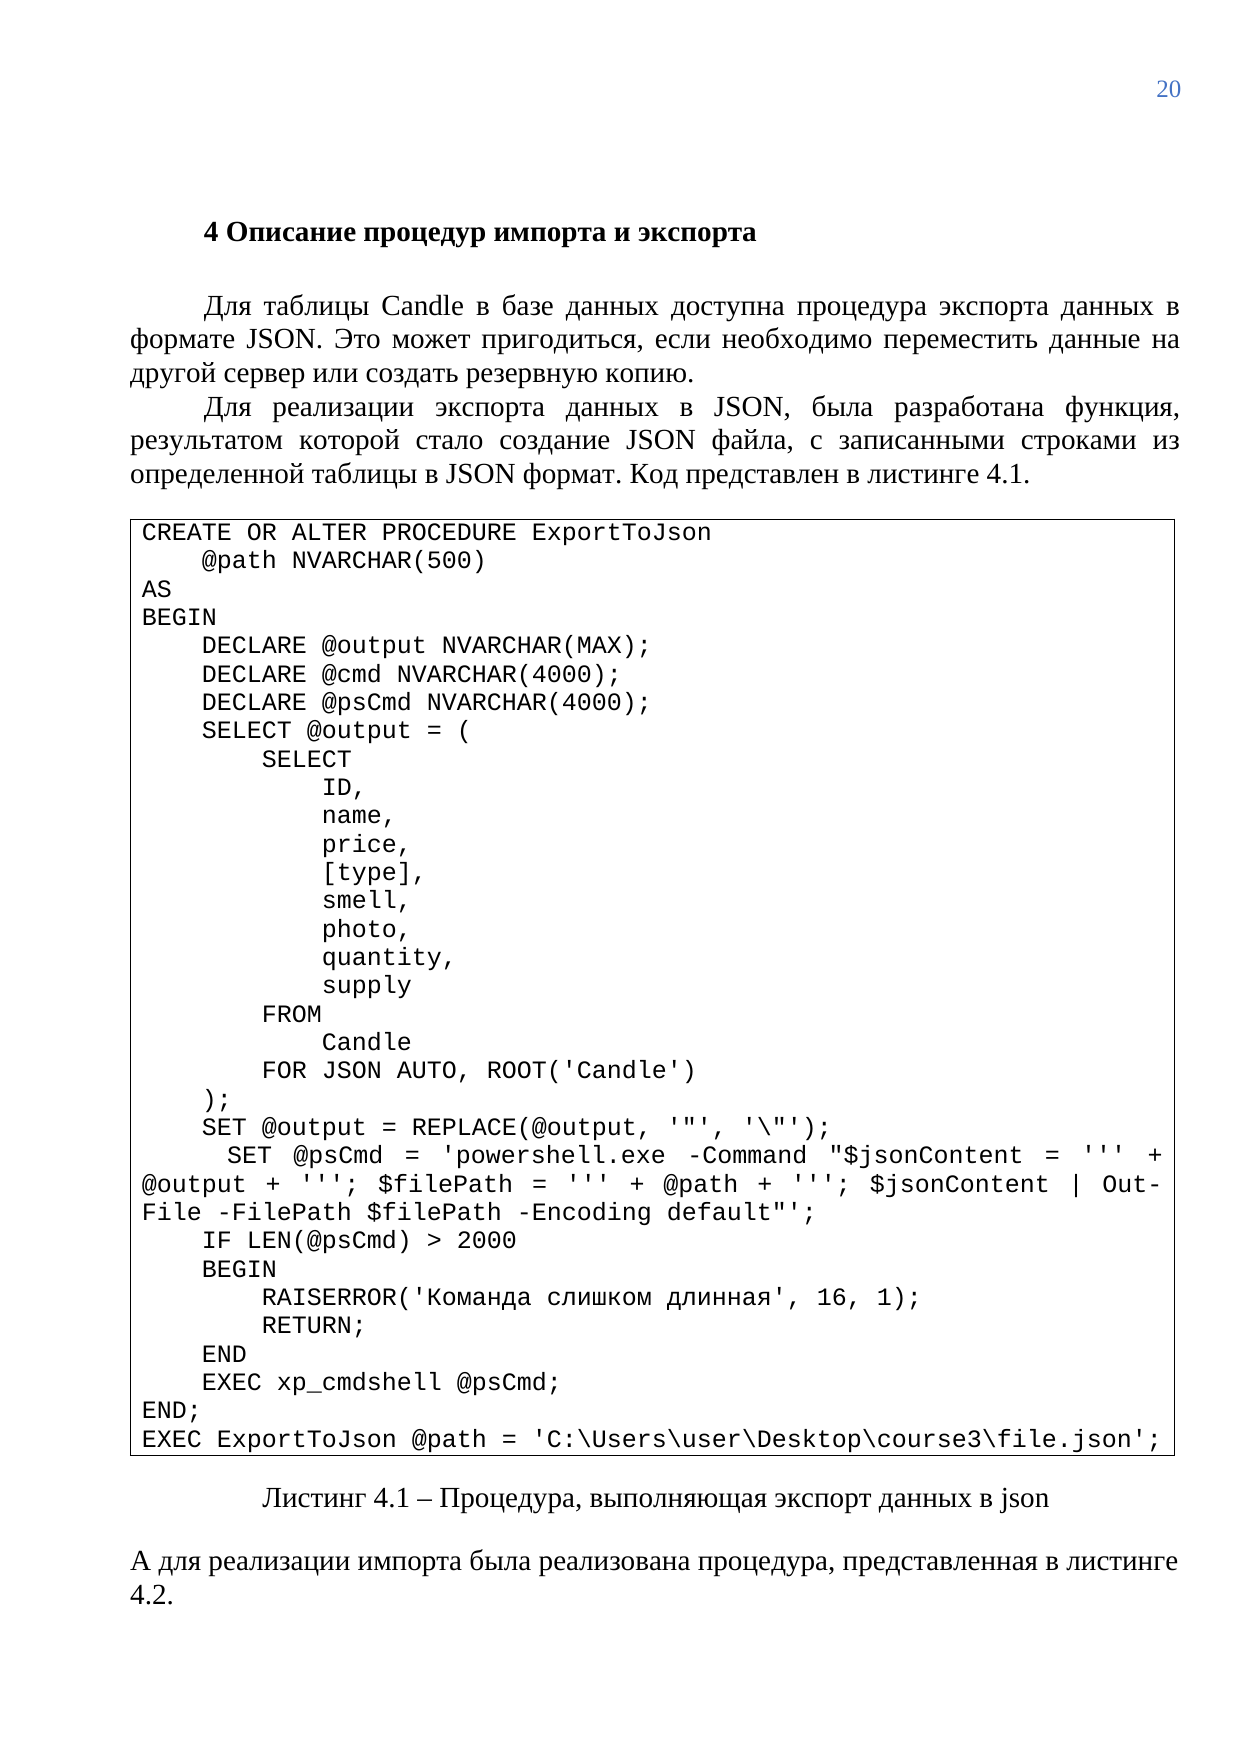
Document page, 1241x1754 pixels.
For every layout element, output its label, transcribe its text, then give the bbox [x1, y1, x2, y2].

text Для реализации экспорта данных в JSON, была разработана функция, результатом которой стало создание JSON файла, с записанными строками из определенной таблицы в JSON формат. Код представлен в листинге 4.1. [130, 389, 1181, 489]
subtitle 4 Описание процедур импорта и экспорта [130, 214, 1181, 248]
text А для реализации импорта была реализована процедура, представленная в листинге 4.2. [130, 1543, 1181, 1610]
text Листинг 4.1 – Процедура, выполняющая экспорт данных в json [130, 1481, 1181, 1514]
table_header CREATE OR ALTER PROCEDURE ExportToJson @path NVARCHAR(500) AS BEGIN DECLARE @output NVARCHAR(MAX); DECLARE @cmd NVARCHAR(4000); DECLARE @psCmd NVARCHAR(4000); SELECT @output = ( SELECT ID, name, price, [type], smell, photo, quantity, supply FROM Candle FOR JSON AUTO, ROOT('Candle') ); SET @output = REPLACE(@output, '"', '\"'); SET @psCmd = 'powershell.exe -Command "$jsonContent = ''' + @output + '''; $filePath = ''' + @path + '''; $jsonContent | Out-File -FilePath $filePath -Encoding default"'; IF LEN(@psCmd) > 2000 BEGIN RAISERROR('Команда слишком длинная', 16, 1); RETURN; END EXEC xp_cmdshell @psCmd; END; EXEC ExportToJson @path = 'C:\Users\user\Desktop\course3\file.json'; [131, 520, 1174, 1454]
text Для таблицы Candle в базе данных доступна процедура экспорта данных в формате JSON. Это может пригодиться, если необходимо переместить данные на другой сервер или создать резервную копию. [130, 288, 1181, 389]
